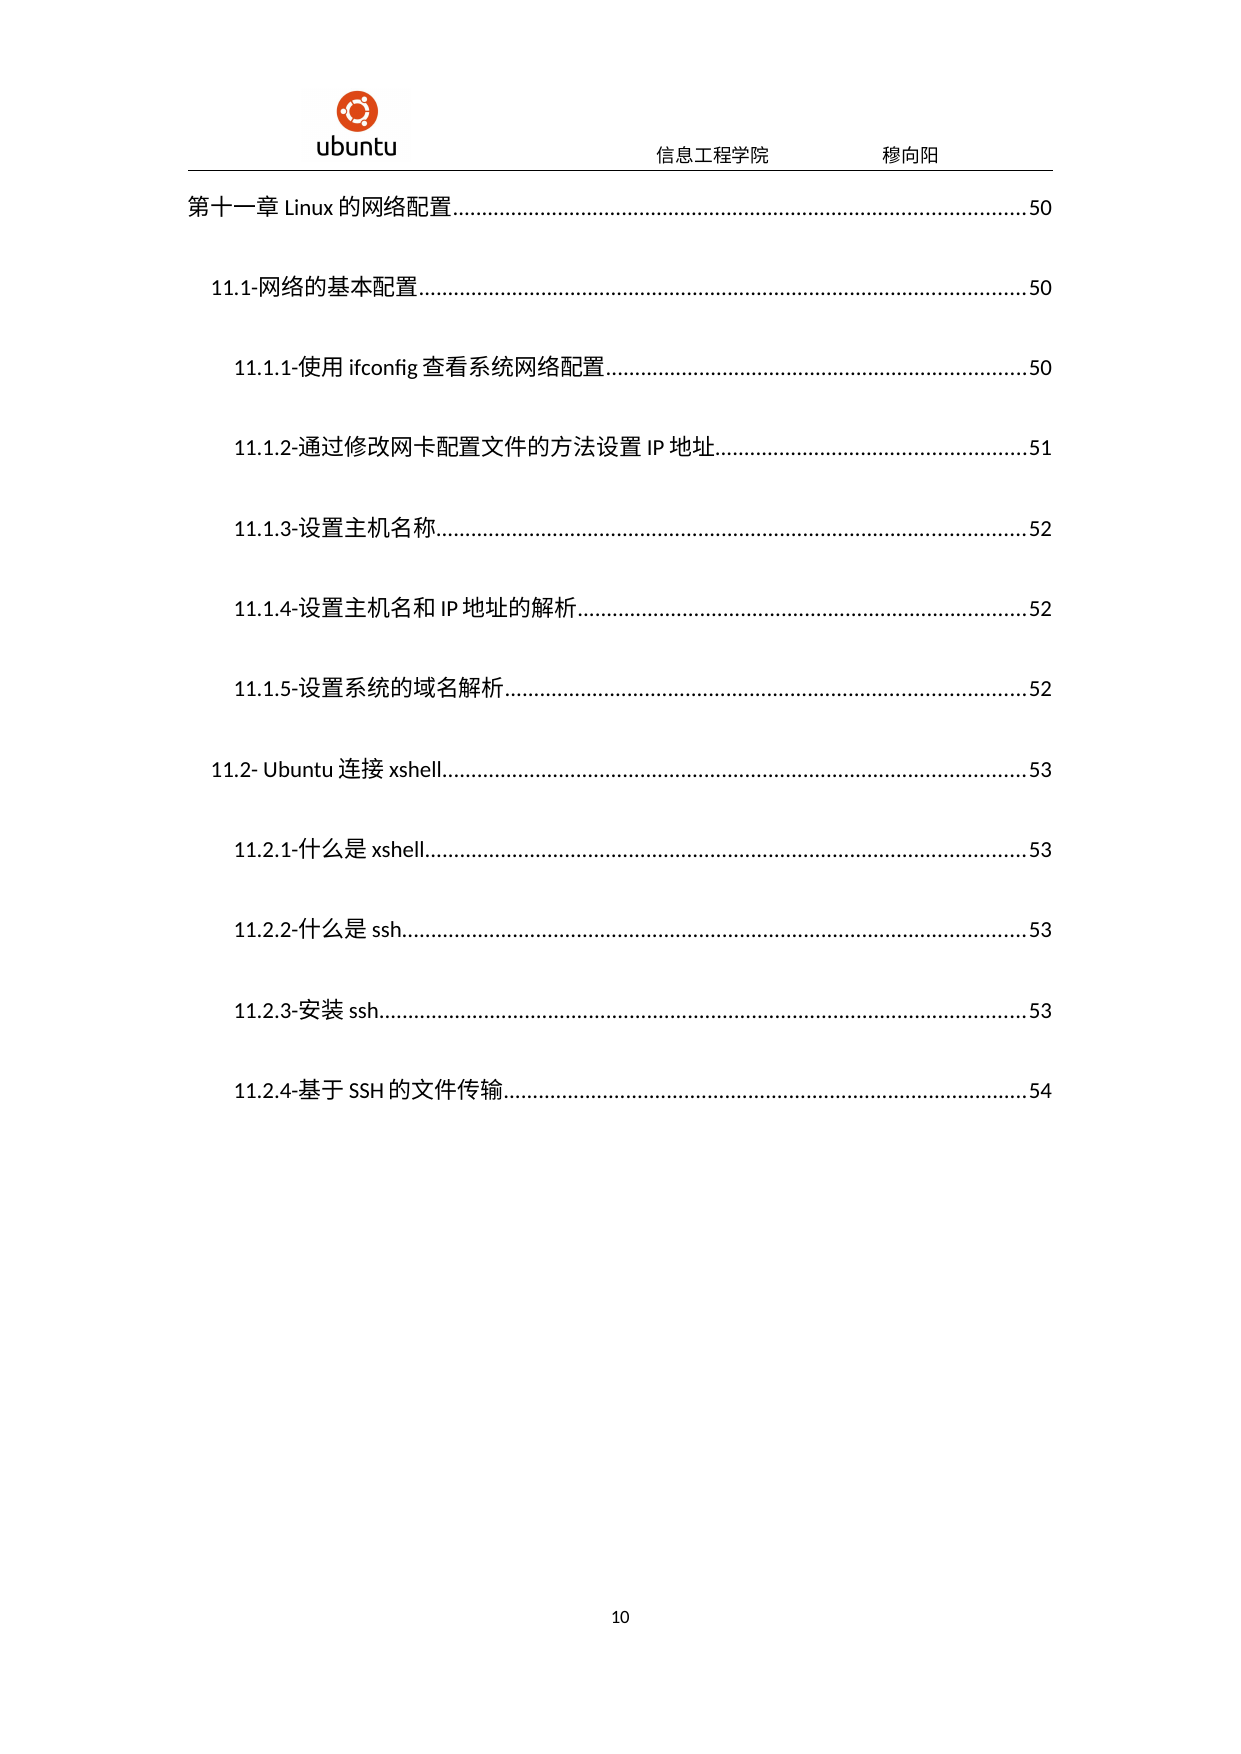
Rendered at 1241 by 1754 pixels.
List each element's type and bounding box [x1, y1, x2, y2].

picture [301, 88, 412, 162]
